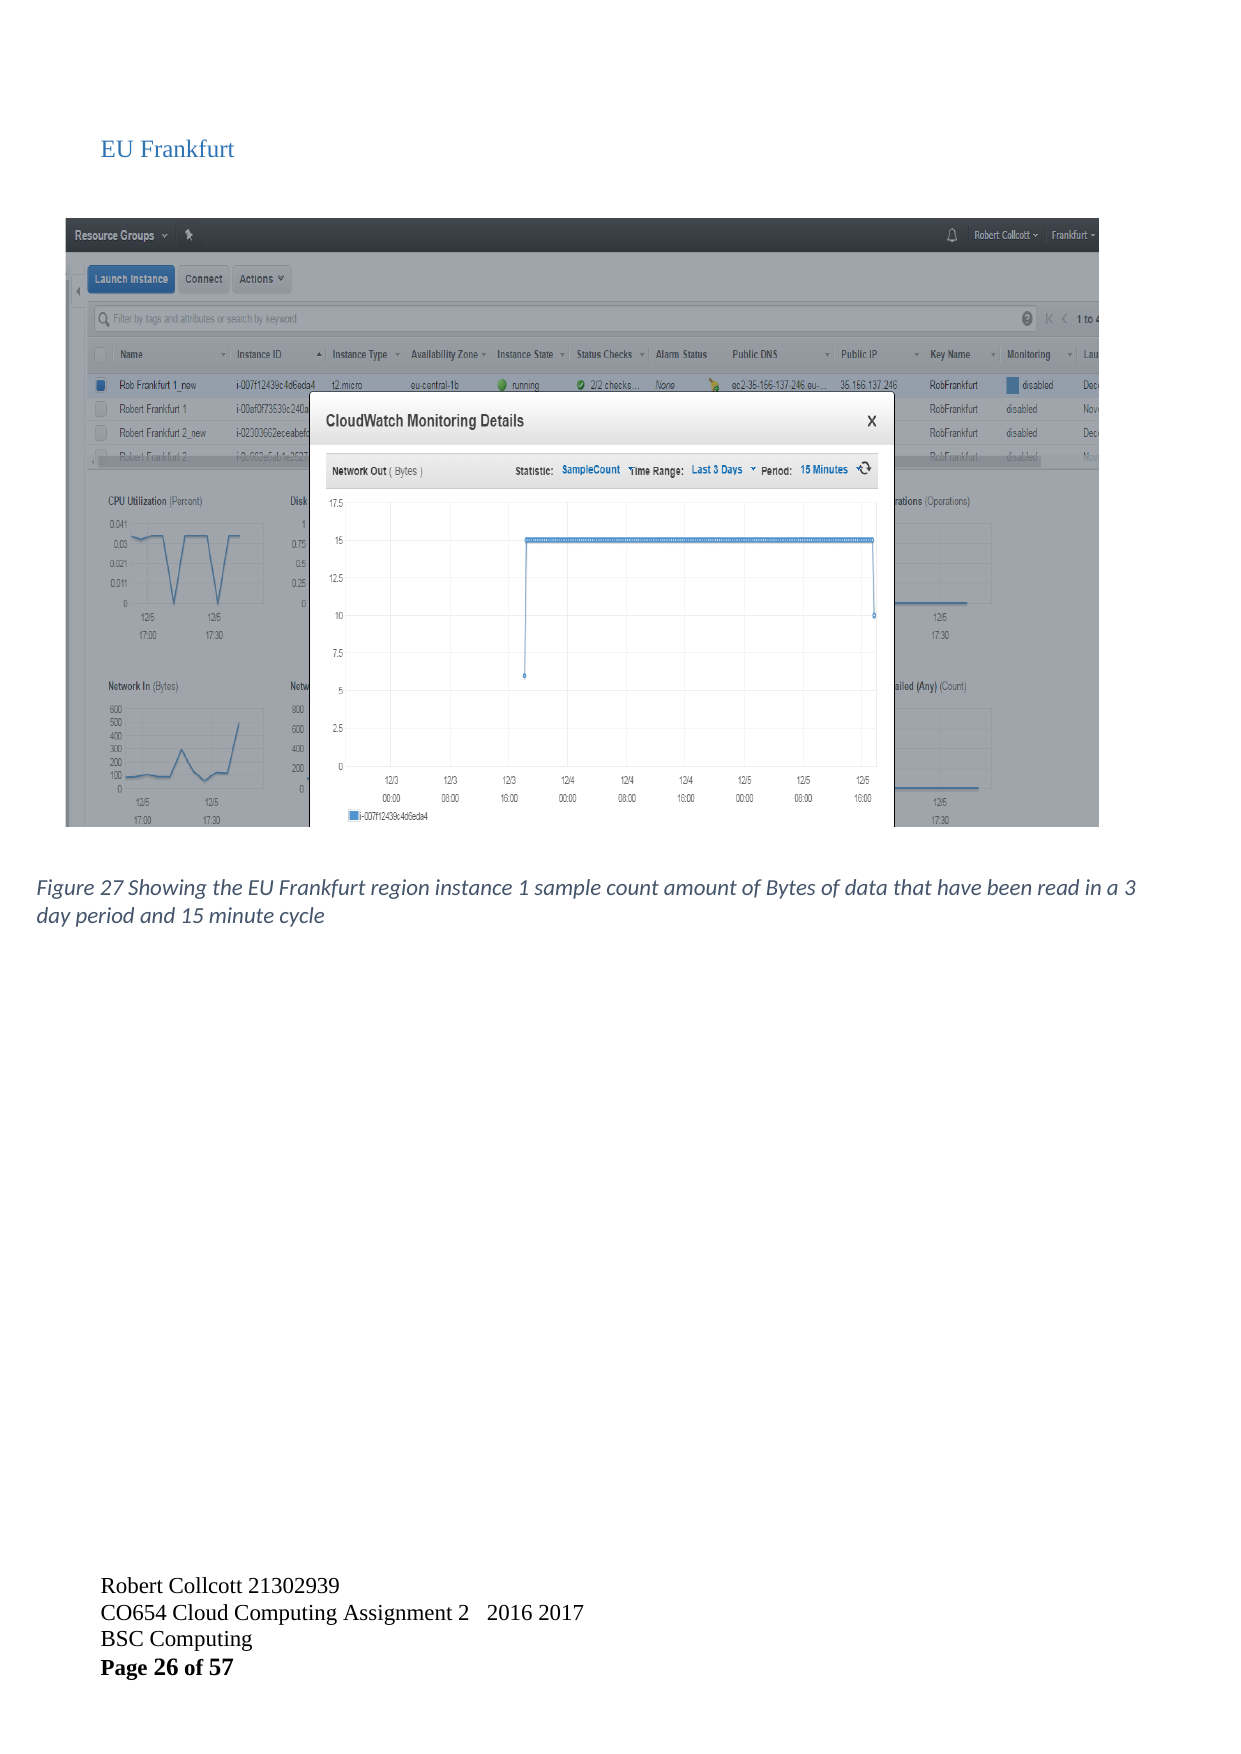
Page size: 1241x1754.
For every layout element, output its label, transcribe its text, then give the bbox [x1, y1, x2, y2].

subtitle EU Frankfurt [100, 134, 1134, 162]
picture [65, 218, 1099, 827]
